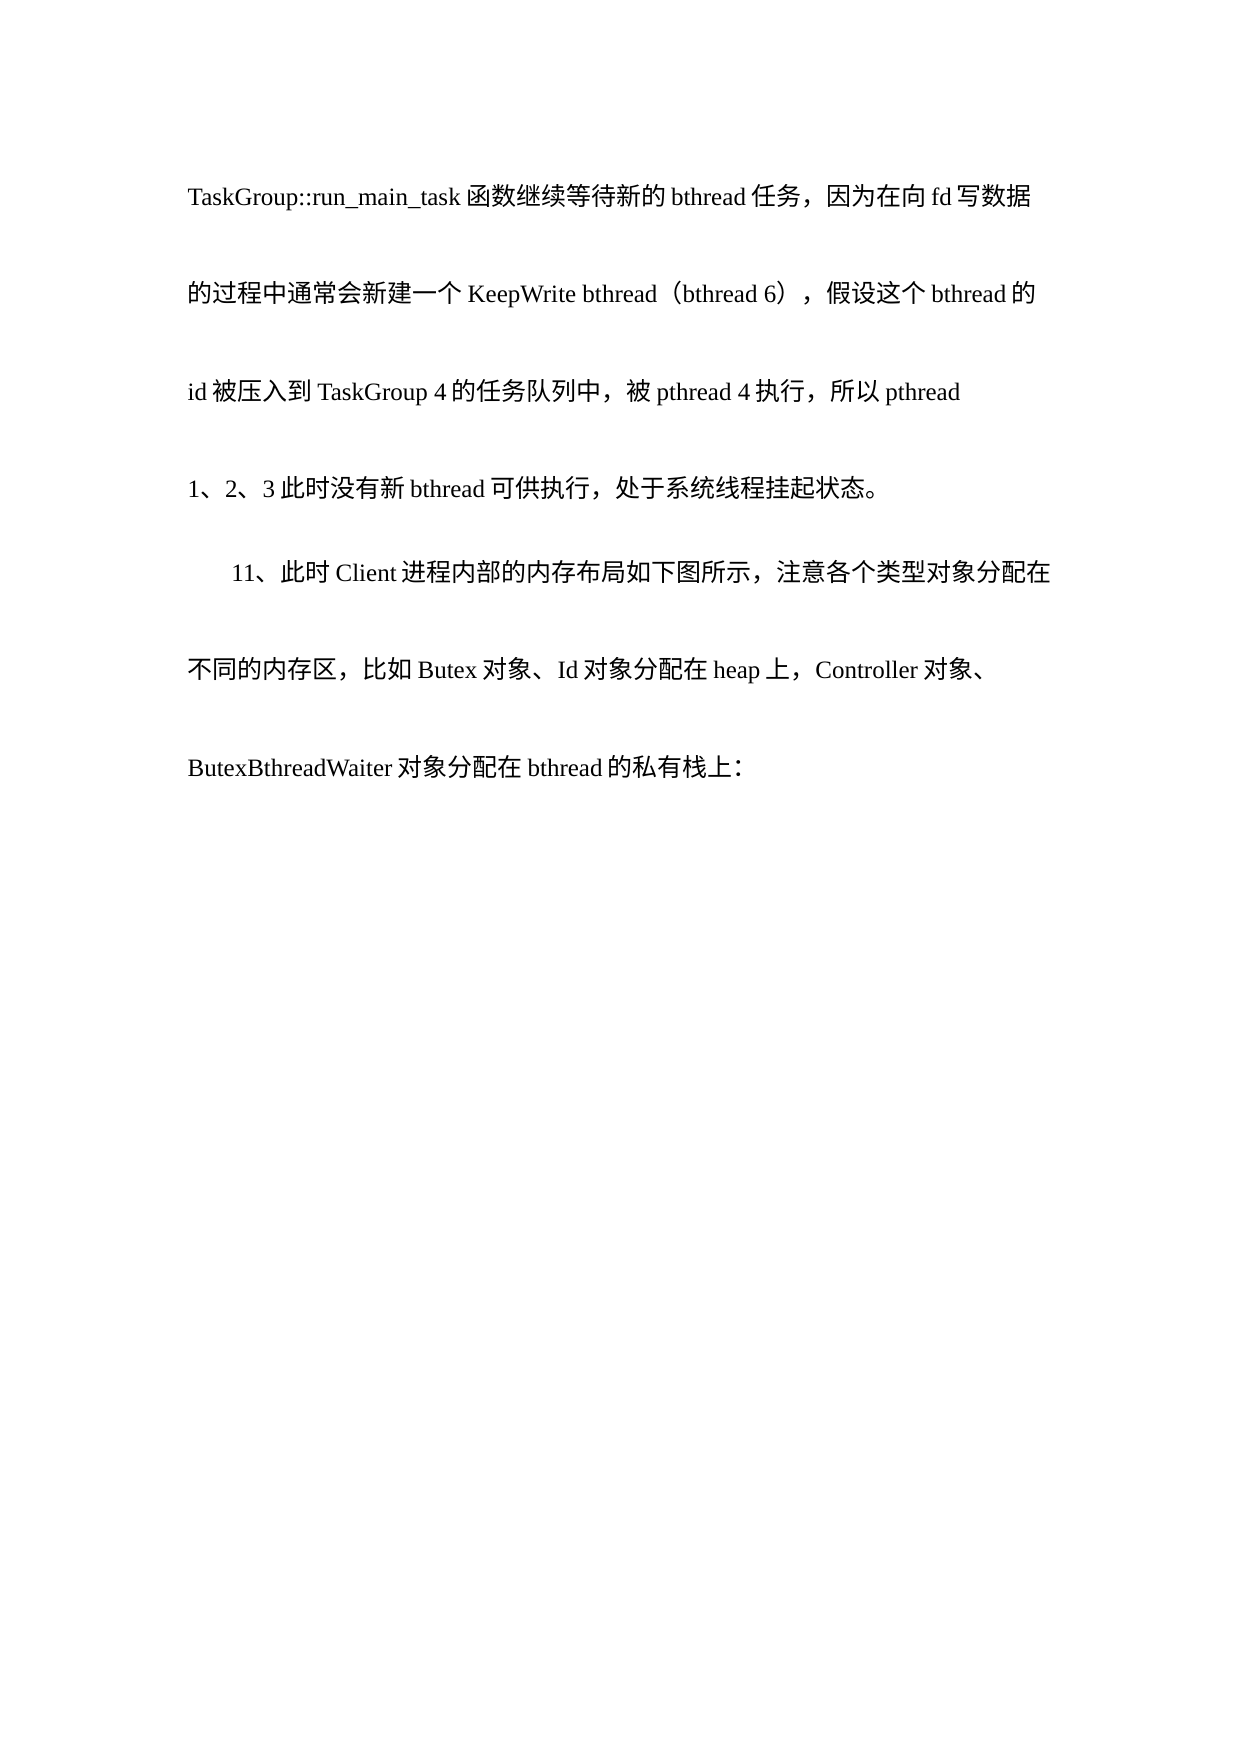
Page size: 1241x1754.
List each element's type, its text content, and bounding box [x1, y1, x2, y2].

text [187, 162, 1053, 519]
text 11、此时Client进程内部的内存布局如下图所示，注意各个类型对象分配在不同的内存区，比如Butex对象、Id对象分配在heap上，Controller对象、ButexBthreadWaiter对象分配在bthread的私有栈上： [187, 538, 1053, 798]
